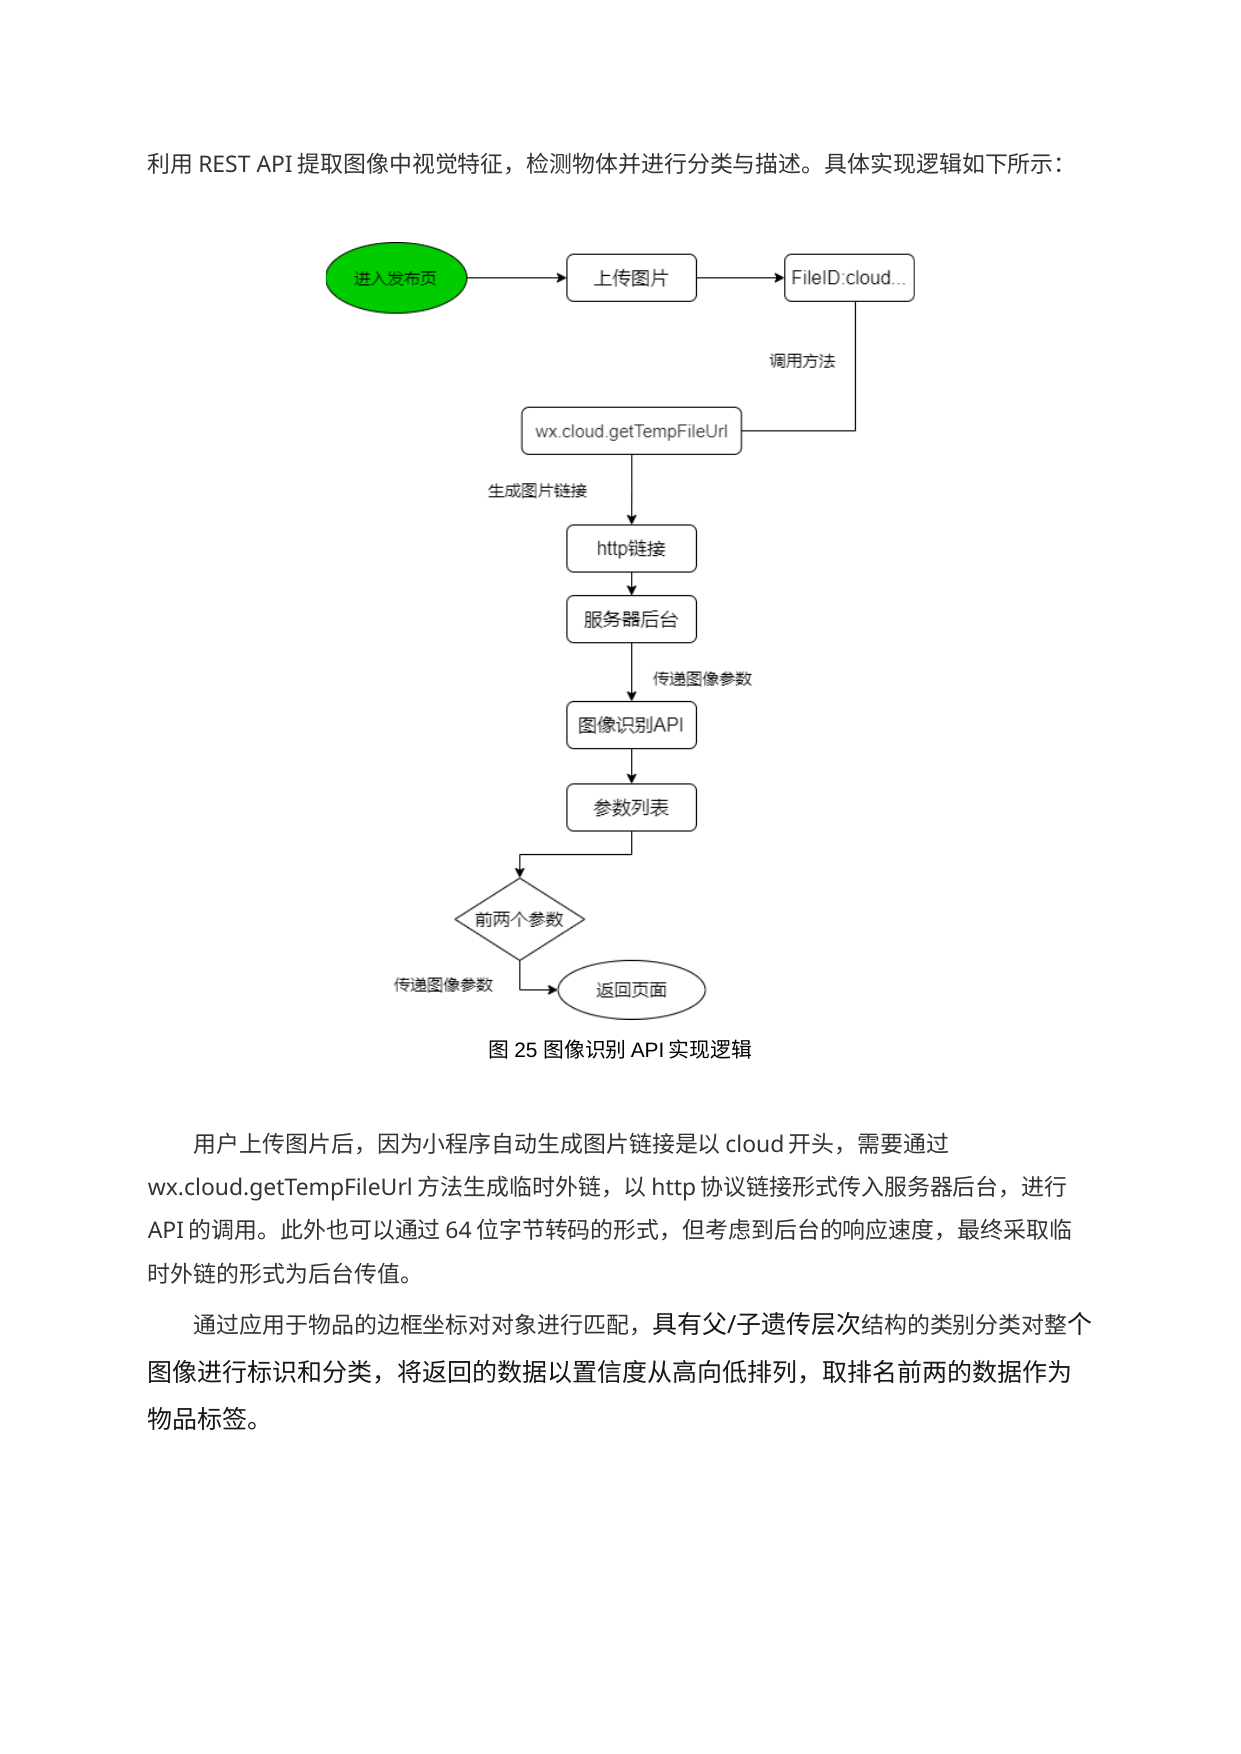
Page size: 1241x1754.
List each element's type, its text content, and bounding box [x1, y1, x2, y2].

picture [325, 242, 915, 1020]
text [148, 146, 1093, 179]
text 用户上传图片后，因为小程序自动生成图片链接是以cloud开头，需要通过wx.cloud.getTempFileUrl方法生成临时外链，以http协议链接形式传入服务器后台，进行API的调用。此外也可以通过64位字节转码的形式，但考虑到后台的响应速度，最终采取临时外链的形式为后台传值。 [148, 1126, 1093, 1289]
text 图 25 图像识别API实现逻辑 [148, 1033, 1093, 1064]
text 通过应用于物品的边框坐标对对象进行匹配，具有父/子遗传层次结构的类别分类对整个图像进行标识和分类，将返回的数据以置信度从高向低排列，取排名前两的数据作为物品标签。 [148, 1305, 1093, 1435]
